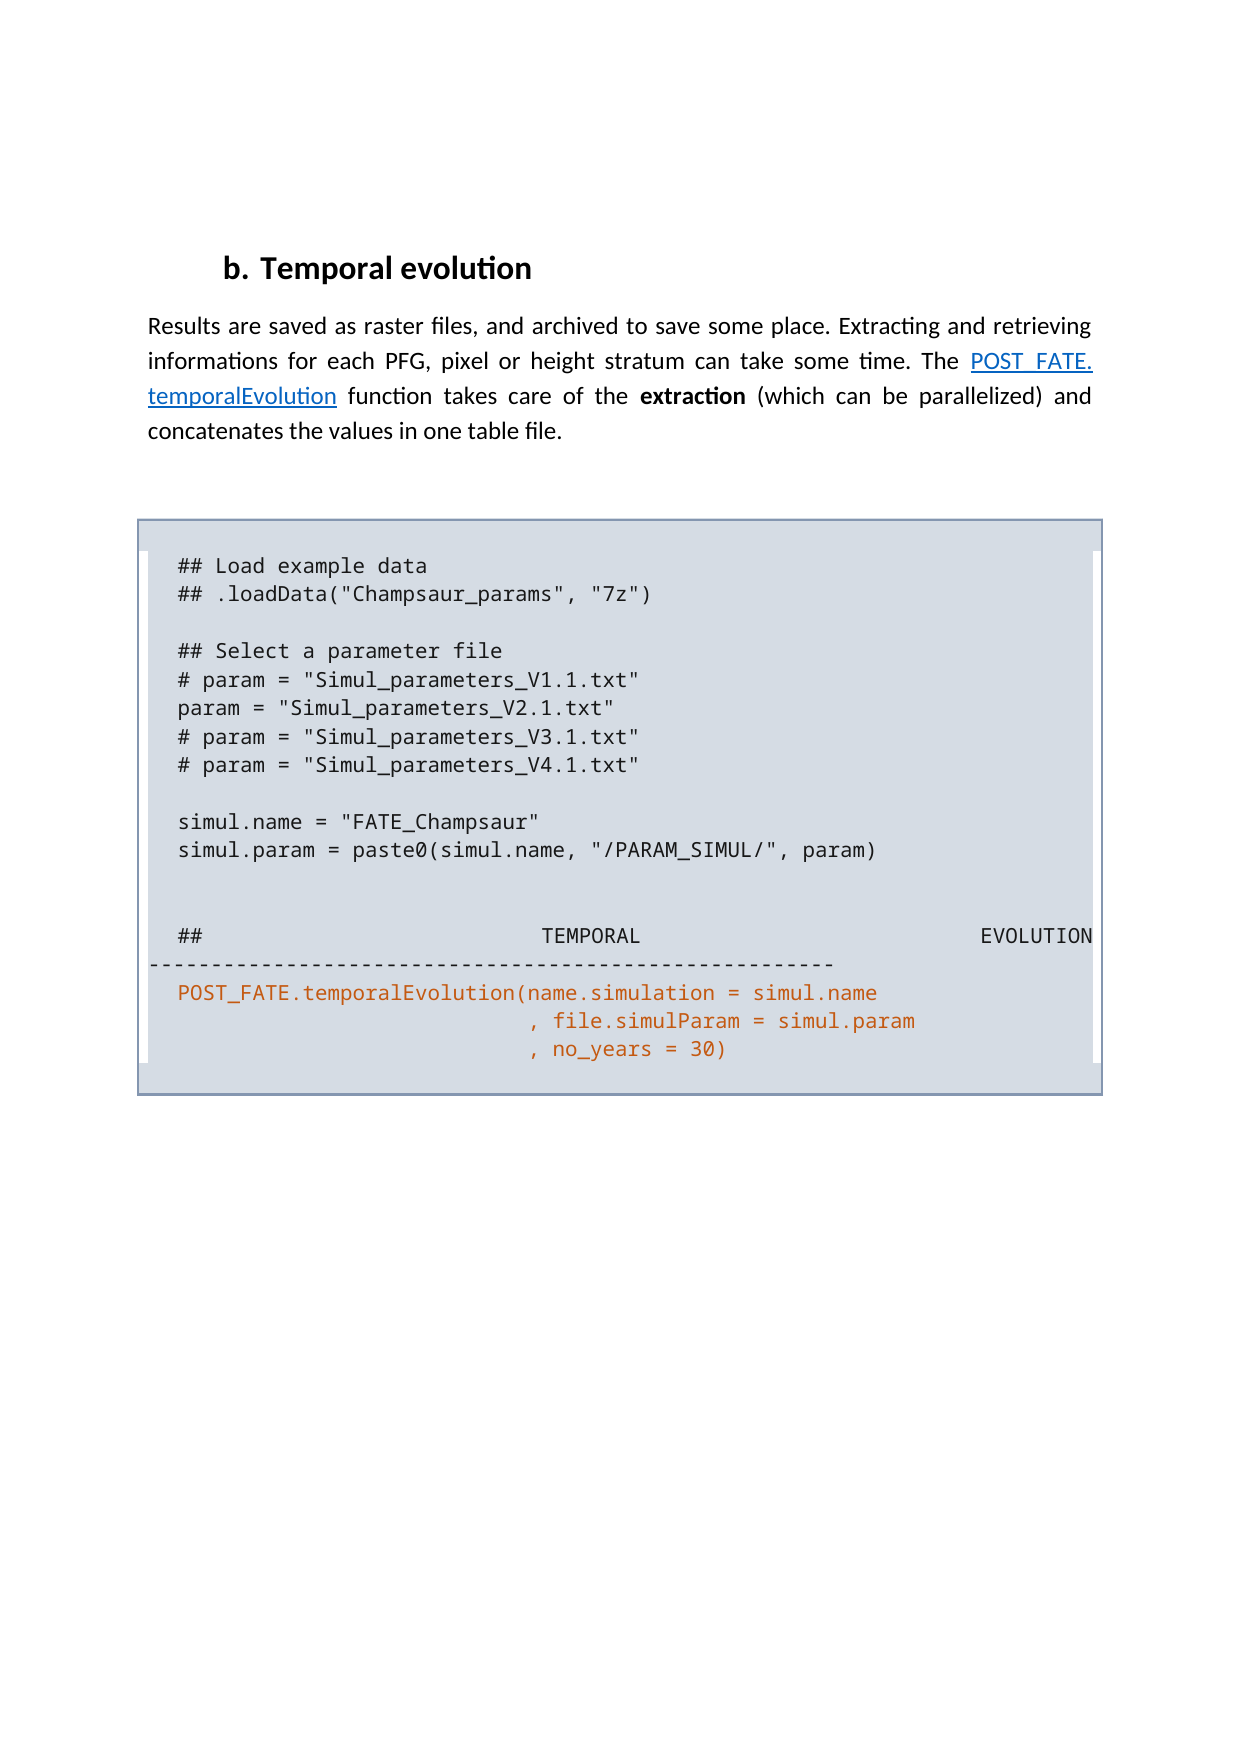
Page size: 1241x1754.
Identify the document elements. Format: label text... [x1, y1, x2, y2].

text , no_years = 30) [148, 1034, 1093, 1059]
text param = "Simul_parameters_V2.1.txt" [148, 693, 1093, 722]
list Temporal evolution [223, 247, 1093, 287]
text ## Select a parameter file [148, 636, 1093, 665]
text ## .loadData("Champsaur_params", "7z") [148, 579, 1093, 608]
text Results are saved as raster files, and archived to save some place. Extracting and retrieving informations for each PFG, pixel or height stratum can take some time. The POST_FATE. temporalEvolution function takes care of the extraction (which can be parallelized) and concatenates the values in one table file. [148, 310, 1093, 446]
text simul.param = paste0(simul.name, "/PARAM_SIMUL/", param) [148, 836, 1093, 864]
text ## Load example data [148, 551, 1093, 579]
text # param = "Simul_parameters_V4.1.txt" [148, 750, 1093, 779]
text simul.name = "FATE_Champsaur" [148, 807, 1093, 836]
text # param = "Simul_parameters_V3.1.txt" [148, 722, 1093, 750]
text # param = "Simul_parameters_V1.1.txt" [148, 665, 1093, 693]
text POST_FATE.temporalEvolution(name.simulation = simul.name [148, 978, 1093, 1006]
text ## TEMPORAL EVOLUTION ------------------------------------------------------- [148, 921, 1093, 978]
text , file.simulParam = simul.param [148, 1006, 1093, 1034]
